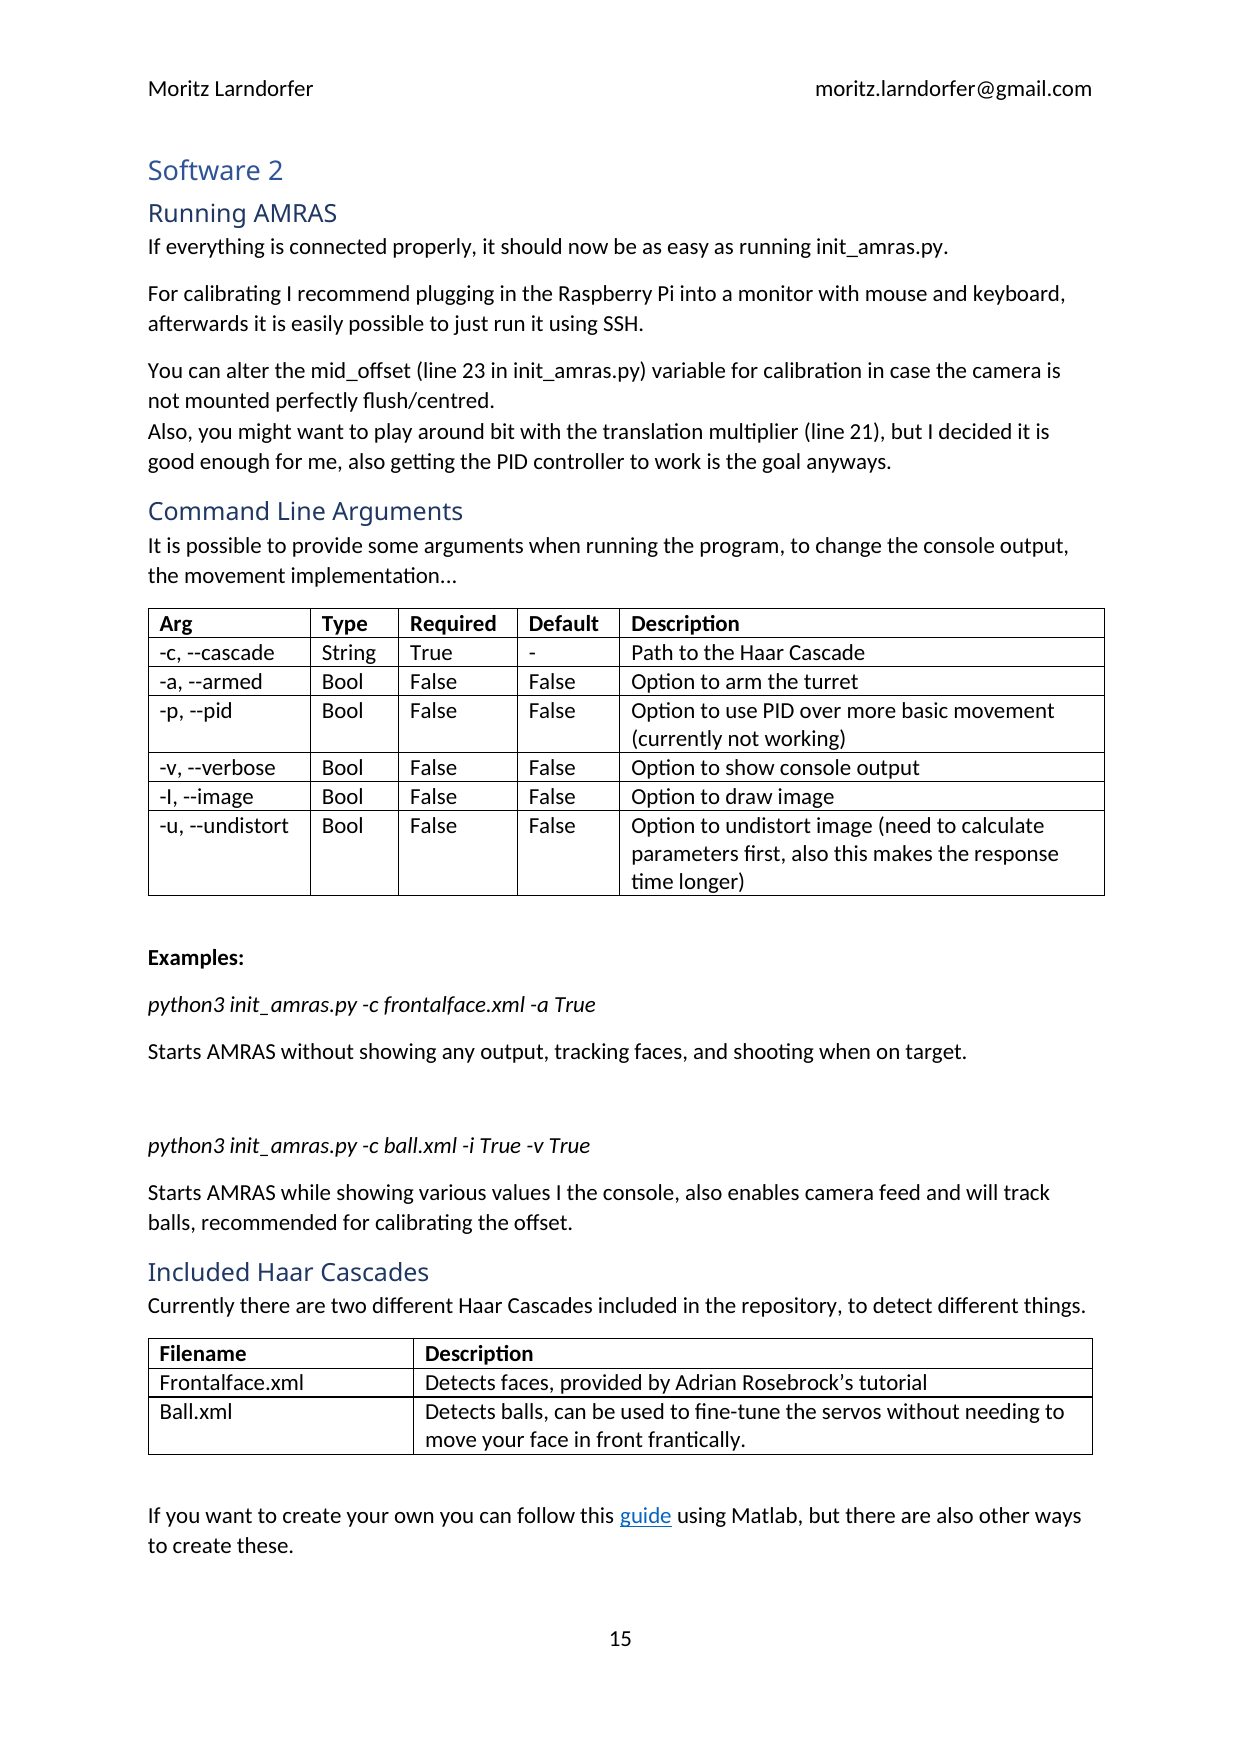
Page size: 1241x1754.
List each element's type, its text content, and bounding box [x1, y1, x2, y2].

table_cell False [518, 696, 619, 752]
text If you want to create your own you can follow this guide using Matlab, but there are also other ways to create these. [148, 1501, 1093, 1560]
text You can alter the mid_offset (line 23 in init_amras.py) variable for calibration in case the camera is not mounted perfectly flush/centred. Also, you might want to play around bit with the translation multiplier (line 21), but I decided it is good enough for me, also getting the PID controller to work is the goal anyways. [148, 356, 1093, 475]
table_header Description [414, 1339, 1092, 1367]
table_cell False [399, 696, 517, 752]
table_cell -p, --pid [149, 696, 310, 752]
table_header Default [518, 609, 619, 637]
table_cell -I, --image [149, 782, 310, 810]
table_cell -u, --undistort [149, 811, 310, 895]
table_cell False [518, 811, 619, 895]
table_header Required [399, 609, 517, 637]
text python3 init_amras.py -c frontalface.xml -a True [148, 990, 1093, 1018]
table_cell String [311, 638, 398, 666]
text For calibrating I recommend plugging in the Raspberry Pi into a monitor with mouse and keyboard, afterwards it is easily possible to just run it using SSH. [148, 279, 1093, 338]
table_cell Bool [311, 696, 398, 752]
table_cell Bool [311, 811, 398, 895]
table_cell Option to show console output [620, 753, 1104, 781]
table_cell Detects faces, provided by Adrian Rosebrock’s tutorial [414, 1369, 1092, 1396]
table_cell False [399, 753, 517, 781]
table_cell False [399, 782, 517, 810]
table_cell False [399, 667, 517, 695]
table_header Type [311, 609, 398, 637]
text It is possible to provide some arguments when running the program, to change the console output, the movement implementation... [148, 531, 1093, 589]
table_cell Bool [311, 753, 398, 781]
table_header Description [620, 609, 1104, 637]
table_cell Frontalface.xml [149, 1369, 413, 1396]
table_cell Option to use PID over more basic movement (currently not working) [620, 696, 1104, 752]
table_cell True [399, 638, 517, 666]
table_cell -c, --cascade [149, 638, 310, 666]
text Examples: [148, 943, 1093, 971]
table_cell Option to arm the turret [620, 667, 1104, 695]
table_cell Detects balls, can be used to fine-tune the servos without needing to move your face in front frantically. [414, 1398, 1092, 1453]
table_cell Bool [311, 667, 398, 695]
text Currently there are two different Haar Cascades included in the repository, to detect different things. [148, 1291, 1093, 1319]
table_header Filename [149, 1339, 413, 1367]
subtitle Running AMRAS [148, 196, 1093, 230]
table_cell Bool [311, 782, 398, 810]
table_cell -a, --armed [149, 667, 310, 695]
table_cell Option to draw image [620, 782, 1104, 810]
table_cell Option to undistort image (need to calculate parameters first, also this makes the response time longer) [620, 811, 1104, 895]
table_cell False [518, 753, 619, 781]
text Starts AMRAS while showing various values I the console, also enables camera feed and will track balls, recommended for calibrating the offset. [148, 1178, 1093, 1236]
table_cell False [399, 811, 517, 895]
text Starts AMRAS without showing any output, tracking faces, and shooting when on target. [148, 1037, 1093, 1065]
table_cell - [518, 638, 619, 666]
table_header Arg [149, 609, 310, 637]
table_cell False [518, 667, 619, 695]
subtitle Software 2 [148, 152, 1093, 189]
table_cell Path to the Haar Cascade [620, 638, 1104, 666]
subtitle Included Haar Cascades [148, 1255, 1093, 1289]
text If everything is connected properly, it should now be as easy as running init_amras.py. [148, 232, 1093, 261]
table_cell Ball.xml [149, 1398, 413, 1453]
subtitle Command Line Arguments [148, 494, 1093, 528]
table_cell False [518, 782, 619, 810]
text python3 init_amras.py -c ball.xml -i True -v True [148, 1131, 1093, 1159]
table_cell -v, --verbose [149, 753, 310, 781]
